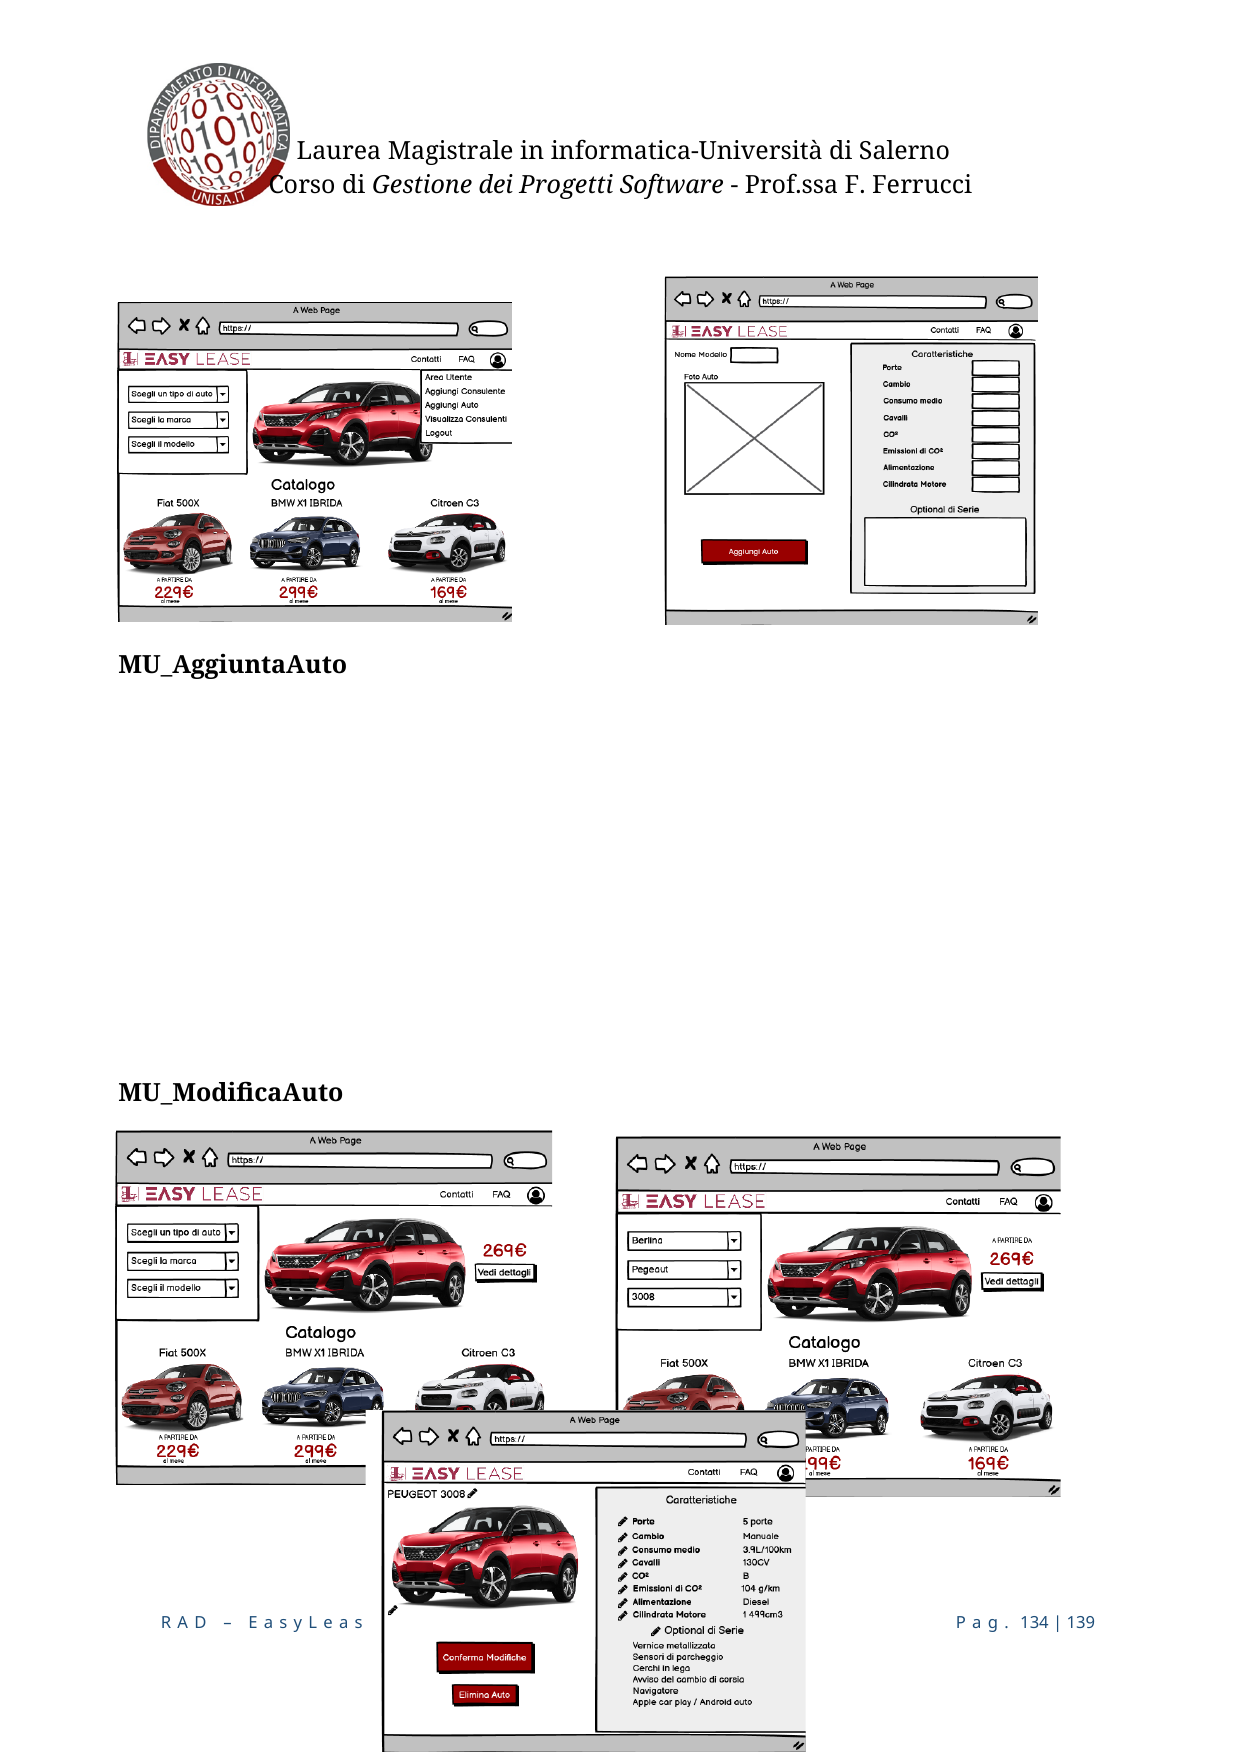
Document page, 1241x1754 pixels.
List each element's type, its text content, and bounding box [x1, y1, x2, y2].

text MU_ModificaAuto [118, 429, 1122, 464]
picture [365, 881, 806, 1222]
text MU_EliminaAuto [118, 1284, 1122, 1319]
picture [595, 492, 1061, 852]
picture [95, 485, 553, 839]
picture [587, 1319, 1053, 1679]
picture [147, 63, 290, 206]
picture [97, 1315, 554, 1669]
